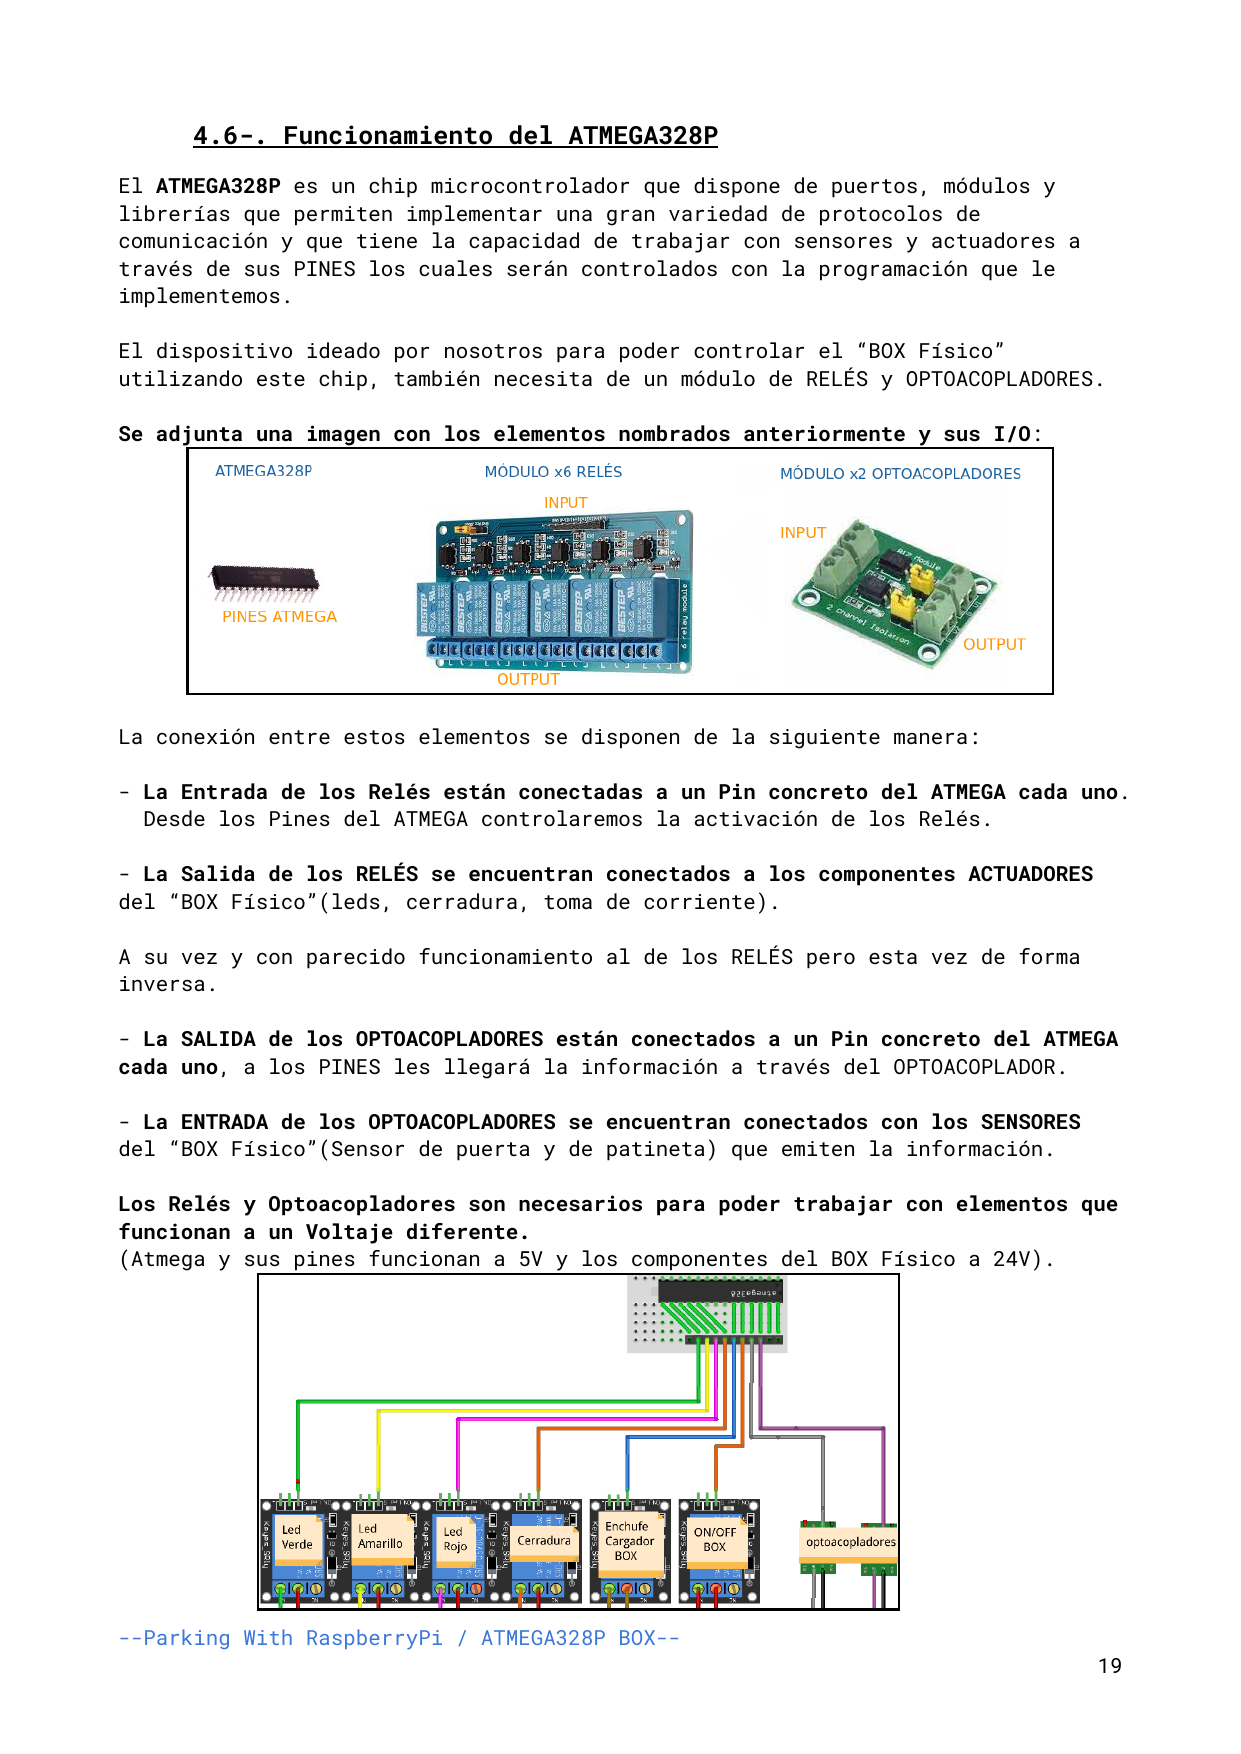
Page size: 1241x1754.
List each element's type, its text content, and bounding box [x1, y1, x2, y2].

text - La SALIDA de los OPTOACOPLADORES están conectados a un Pin concreto del ATMEGA cada uno, a los PINES les llegará la información a través del OPTOACOPLADOR. [118, 1025, 1122, 1080]
text La conexión entre estos elementos se disponen de la siguiente manera: [118, 722, 1122, 750]
text - La Salida de los RELÉS se encuentran conectados a los componentes ACTUADORES del “BOX Físico”(leds, cerradura, toma de corriente). [118, 860, 1122, 915]
text A su vez y con parecido funcionamiento al de los RELÉS pero esta vez de forma inversa. [118, 942, 1122, 997]
text (Atmega y sus pines funcionan a 5V y los componentes del BOX Físico a 24V). [118, 1245, 1122, 1272]
text Se adjunta una imagen con los elementos nombrados anteriormente y sus I/O: [118, 419, 1122, 447]
subtitle 4.6-. Funcionamiento del ATMEGA328P [118, 118, 1122, 151]
text Desde los Pines del ATMEGA controlaremos la activación de los Relés. [118, 805, 1138, 832]
text Los Relés y Optoacopladores son necesarios para poder trabajar con elementos que funcionan a un Voltaje diferente. [118, 1190, 1122, 1245]
picture [189, 449, 1052, 693]
picture [259, 1275, 898, 1608]
text El ATMEGA328P es un chip microcontrolador que dispone de puertos, módulos y librerías que permiten implementar una gran variedad de protocolos de comunicación y que tiene la capacidad de trabajar con sensores y actuadores a través de sus PINES los cuales serán controlados con la programación que le implementemos. [118, 172, 1122, 309]
text - La ENTRADA de los OPTOACOPLADORES se encuentran conectados con los SENSORES del “BOX Físico”(Sensor de puerta y de patineta) que emiten la información. [118, 1107, 1122, 1162]
text - La Entrada de los Relés están conectadas a un Pin concreto del ATMEGA cada uno. [118, 777, 1138, 805]
text El dispositivo ideado por nosotros para poder controlar el “BOX Físico” utilizando este chip, también necesita de un módulo de RELÉS y OPTOACOPLADORES. [118, 337, 1122, 392]
